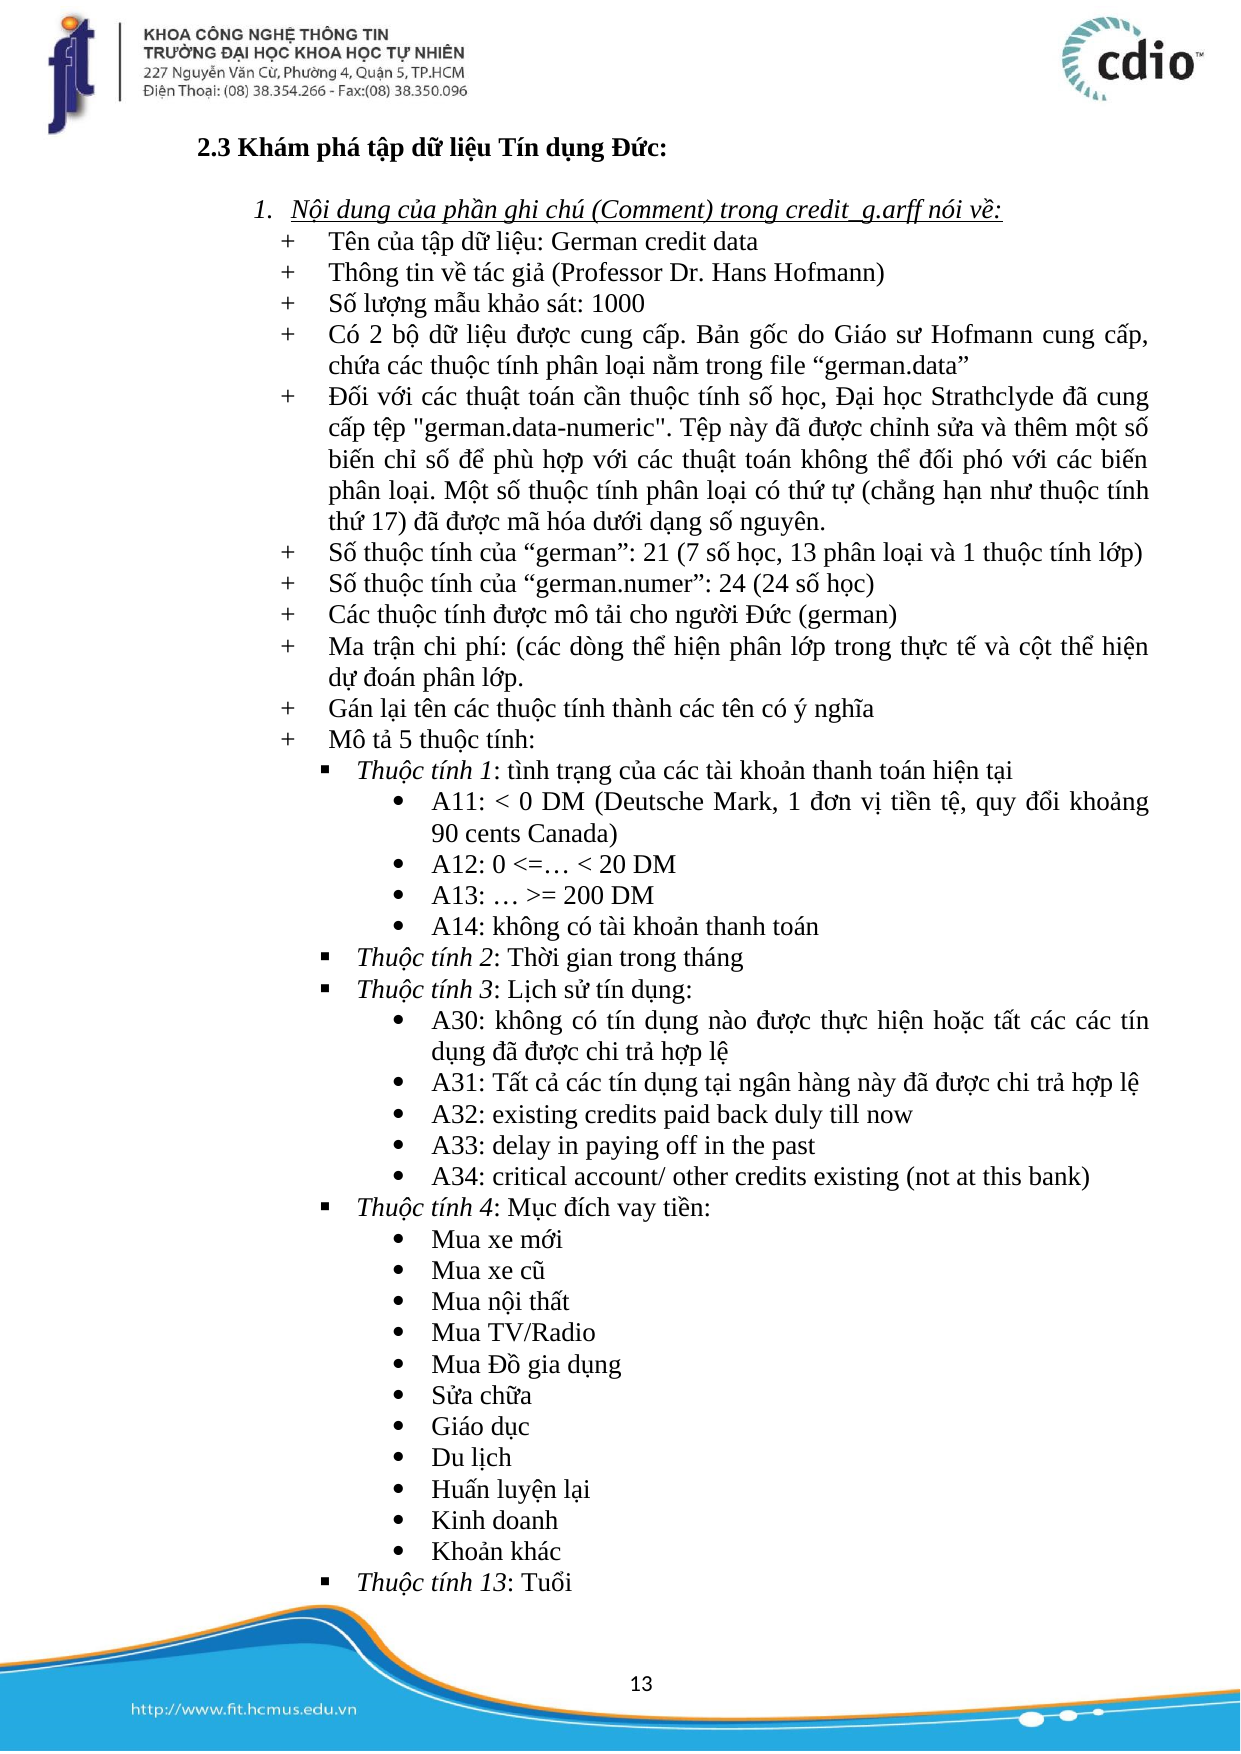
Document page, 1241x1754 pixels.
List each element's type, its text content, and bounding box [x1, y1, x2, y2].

text + Thông tin về tác giả (Professor Dr. Hans Hofmann) [280, 256, 1150, 287]
picture [0, 1601, 1241, 1751]
list Thuộc tính 2: Thời gian trong tháng [319, 942, 1150, 973]
list Thuộc tính 1: tình trạng của các tài khoản thanh toán hiện tại [319, 754, 1150, 785]
list A13: … >= 200 DM [394, 879, 1150, 910]
text + Tên của tập dữ liệu: German credit data [280, 225, 1150, 256]
list Khám phá tập dữ liệu Tín dụng Đức: [197, 131, 1150, 162]
list Thuộc tính 3: Lịch sử tín dụng: [319, 973, 1150, 1004]
list Thuộc tính 13: Tuổi [319, 1566, 1150, 1598]
text + Số thuộc tính của “german”: 21 (7 số học, 13 phân loại và 1 thuộc tính lớp) [280, 536, 1150, 567]
text + Có 2 bộ dữ liệu được cung cấp. Bản gốc do Giáo sư Hofmann cung cấp, chứa các thuộc tính phân loại nằm trong file “german.data” [280, 318, 1150, 380]
list Khoản khác [394, 1535, 1150, 1566]
list A31: Tất cả các tín dụng tại ngân hàng này đã được chi trả hợp lệ [394, 1066, 1150, 1098]
list A30: không có tín dụng nào được thực hiện hoặc tất các các tín dụng đã được chi trả hợp lệ [394, 1004, 1150, 1066]
list Huấn luyện lại [394, 1473, 1150, 1504]
list A32: existing credits paid back duly till now [394, 1098, 1150, 1129]
list Mua xe mới [394, 1223, 1150, 1254]
list Nội dung của phần ghi chú (Comment) trong credit_g.arff nói về: [253, 193, 1150, 225]
list A11: < 0 DM (Deutsche Mark, 1 đơn vị tiền tệ, quy đổi khoảng 90 cents Canada) [394, 785, 1150, 848]
picture [24, 6, 1216, 157]
text + Các thuộc tính được mô tải cho người Đức (german) [280, 598, 1150, 629]
list Mua xe cũ [394, 1254, 1150, 1285]
text + Mô tả 5 thuộc tính: [280, 723, 1150, 754]
list A12: 0 <=… < 20 DM [394, 848, 1150, 879]
list Sửa chữa [394, 1379, 1150, 1410]
list Giáo dục [394, 1410, 1150, 1441]
text + Ma trận chi phí: (các dòng thể hiện phân lớp trong thực tế và cột thể hiện dự đoán phân lớp. [280, 629, 1150, 692]
list A14: không có tài khoản thanh toán [394, 910, 1150, 942]
list Thuộc tính 4: Mục đích vay tiền: [319, 1191, 1150, 1223]
list Mua nội thất [394, 1285, 1150, 1316]
list A33: delay in paying off in the past [394, 1129, 1150, 1160]
list A34: critical account/ other credits existing (not at this bank) [394, 1160, 1150, 1191]
text + Số thuộc tính của “german.numer”: 24 (24 số học) [280, 567, 1150, 598]
list Mua Đồ gia dụng [394, 1348, 1150, 1379]
text + Số lượng mẫu khảo sát: 1000 [280, 287, 1150, 318]
list Kinh doanh [394, 1504, 1150, 1535]
list Du lịch [394, 1441, 1150, 1473]
text + Gán lại tên các thuộc tính thành các tên có ý nghĩa [280, 692, 1150, 723]
list Mua TV/Radio [394, 1316, 1150, 1348]
text + Đối với các thuật toán cần thuộc tính số học, Đại học Strathclyde đã cung cấp tệp "german.data-numeric". Tệp này đã được chỉnh sửa và thêm một số biến chỉ số để phù hợp với các thuật toán không thể đối phó với các biến phân loại. Một số thuộc tính phân loại có thứ tự (chẳng hạn như thuộc tính thứ 17) đã được mã hóa dưới dạng số nguyên. [280, 380, 1150, 536]
